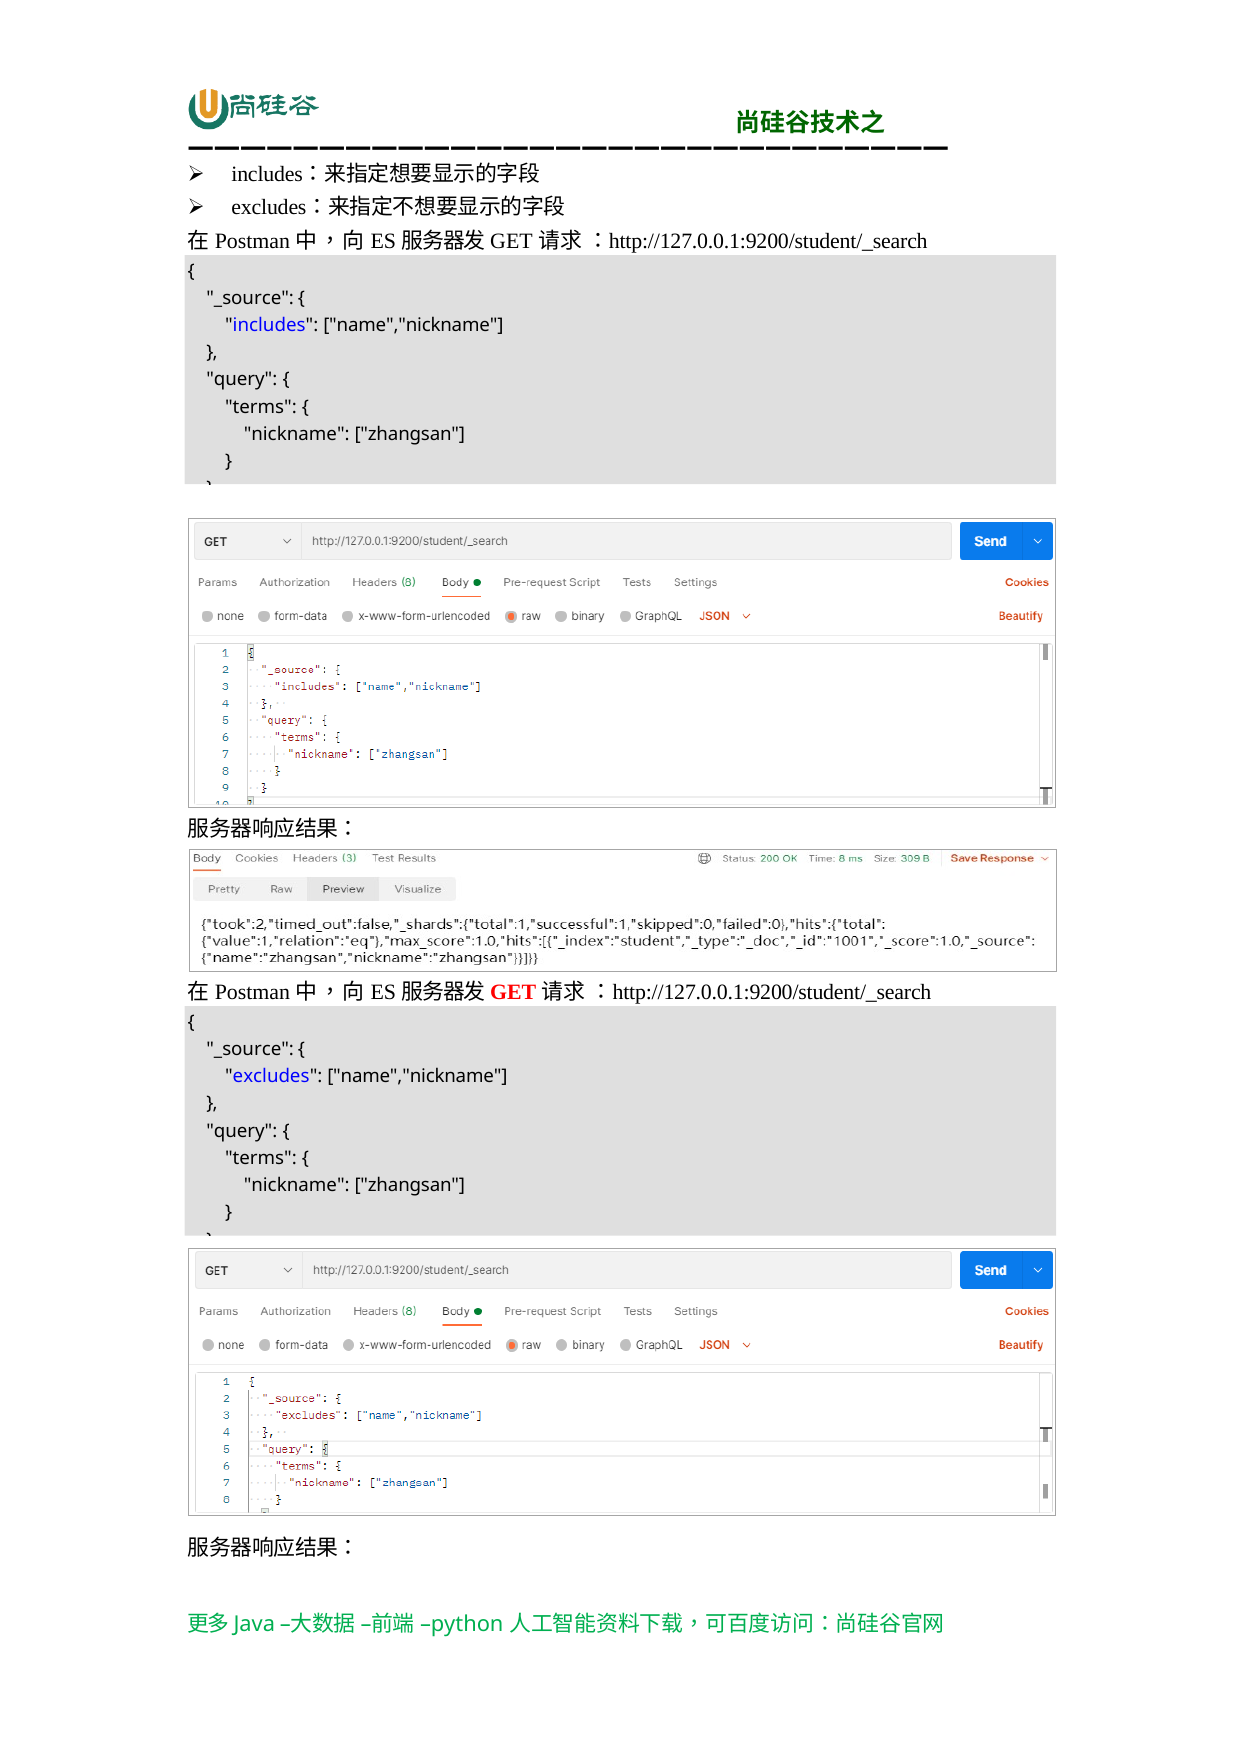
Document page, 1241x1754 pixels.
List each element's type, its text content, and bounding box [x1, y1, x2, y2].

list includes：来指定想要显示的字段 [187, 160, 1071, 186]
text 在 Postman 中，向ES 服务器发 GET 请求 ：http://127.0.0.1:9200/student/_search [187, 225, 1071, 255]
picture [189, 1251, 1055, 1513]
picture [193, 850, 1049, 965]
text 服务器响应结果： [187, 1532, 1071, 1561]
text 在 Postman 中，向ES 服务器发 GET 请求 ：http://127.0.0.1:9200/student/_search [187, 976, 1071, 1006]
picture [187, 88, 320, 130]
list excludes：来指定不想要显示的字段 [187, 191, 1071, 221]
text 服务器响应结果： [187, 521, 1071, 842]
